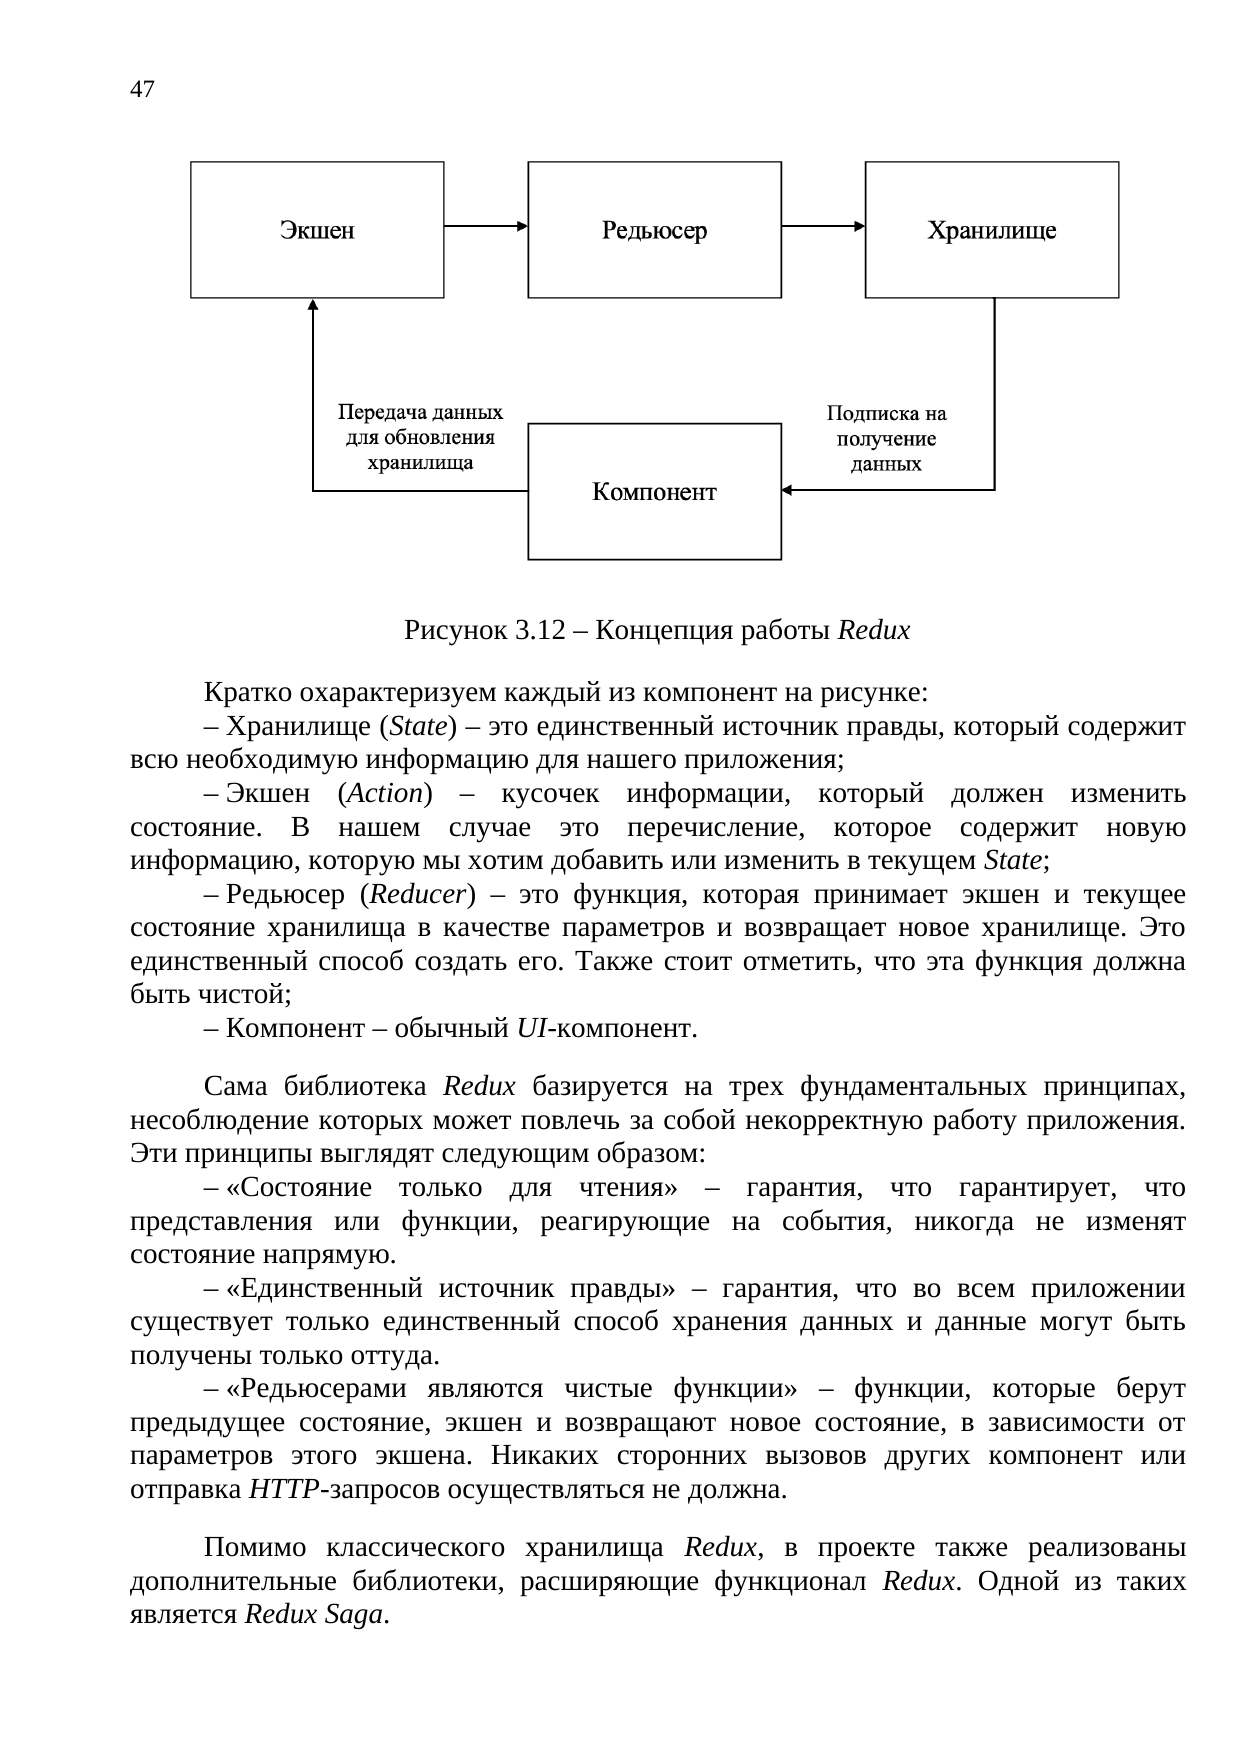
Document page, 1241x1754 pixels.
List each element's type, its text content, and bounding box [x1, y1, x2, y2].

list «Единственный источник правды» – гарантия, что во всем приложении существует только единственный способ хранения данных и данные могут быть получены только оттуда. [130, 1270, 1187, 1370]
text Рисунок 3.12 – Концепция работы Redux [130, 612, 1187, 645]
list «Состояние только для чтения» – гарантия, что гарантирует, что представления или функции, реагирующие на события, никогда не изменят состояние напрямую. [130, 1169, 1187, 1270]
list «Редьюсерами являются чистые функции» – функции, которые берут предыдущее состояние, экшен и возвращают новое состояние, в зависимости от параметров этого экшена. Никаких сторонних вызовов других компонент или отправка HTTP-запросов осуществляться не должна. [130, 1370, 1187, 1504]
list Редьюсер (Reducer) – это функция, которая принимает экшен и текущее состояние хранилища в качестве параметров и возвращает новое хранилище. Это единственный способ создать его. Также стоит отметить, что эта функция должна быть чистой; [130, 876, 1187, 1010]
text Сама библиотека Redux базируется на трех фундаментальных принципах, несоблюдение которых может повлечь за собой некорректную работу приложения. Эти принципы выглядят следующим образом: [130, 1068, 1187, 1169]
list Компонент – обычный UI-компонент. [130, 1010, 1187, 1043]
text Помимо классического хранилища Redux, в проекте также реализованы дополнительные библиотеки, расширяющие функционал Redux. Одной из таких является Redux Saga. [130, 1529, 1187, 1630]
list Хранилище (State) – это единственный источник правды, который содержит всю необходимую информацию для нашего приложения; [130, 708, 1187, 775]
picture [162, 136, 1155, 587]
text Кратко охарактеризуем каждый из компонент на рисунке: [130, 674, 1187, 708]
list Экшен (Action) – кусочек информации, который должен изменить состояние. В нашем случае это перечисление, которое содержит новую информацию, которую мы хотим добавить или изменить в текущем State; [130, 775, 1187, 876]
